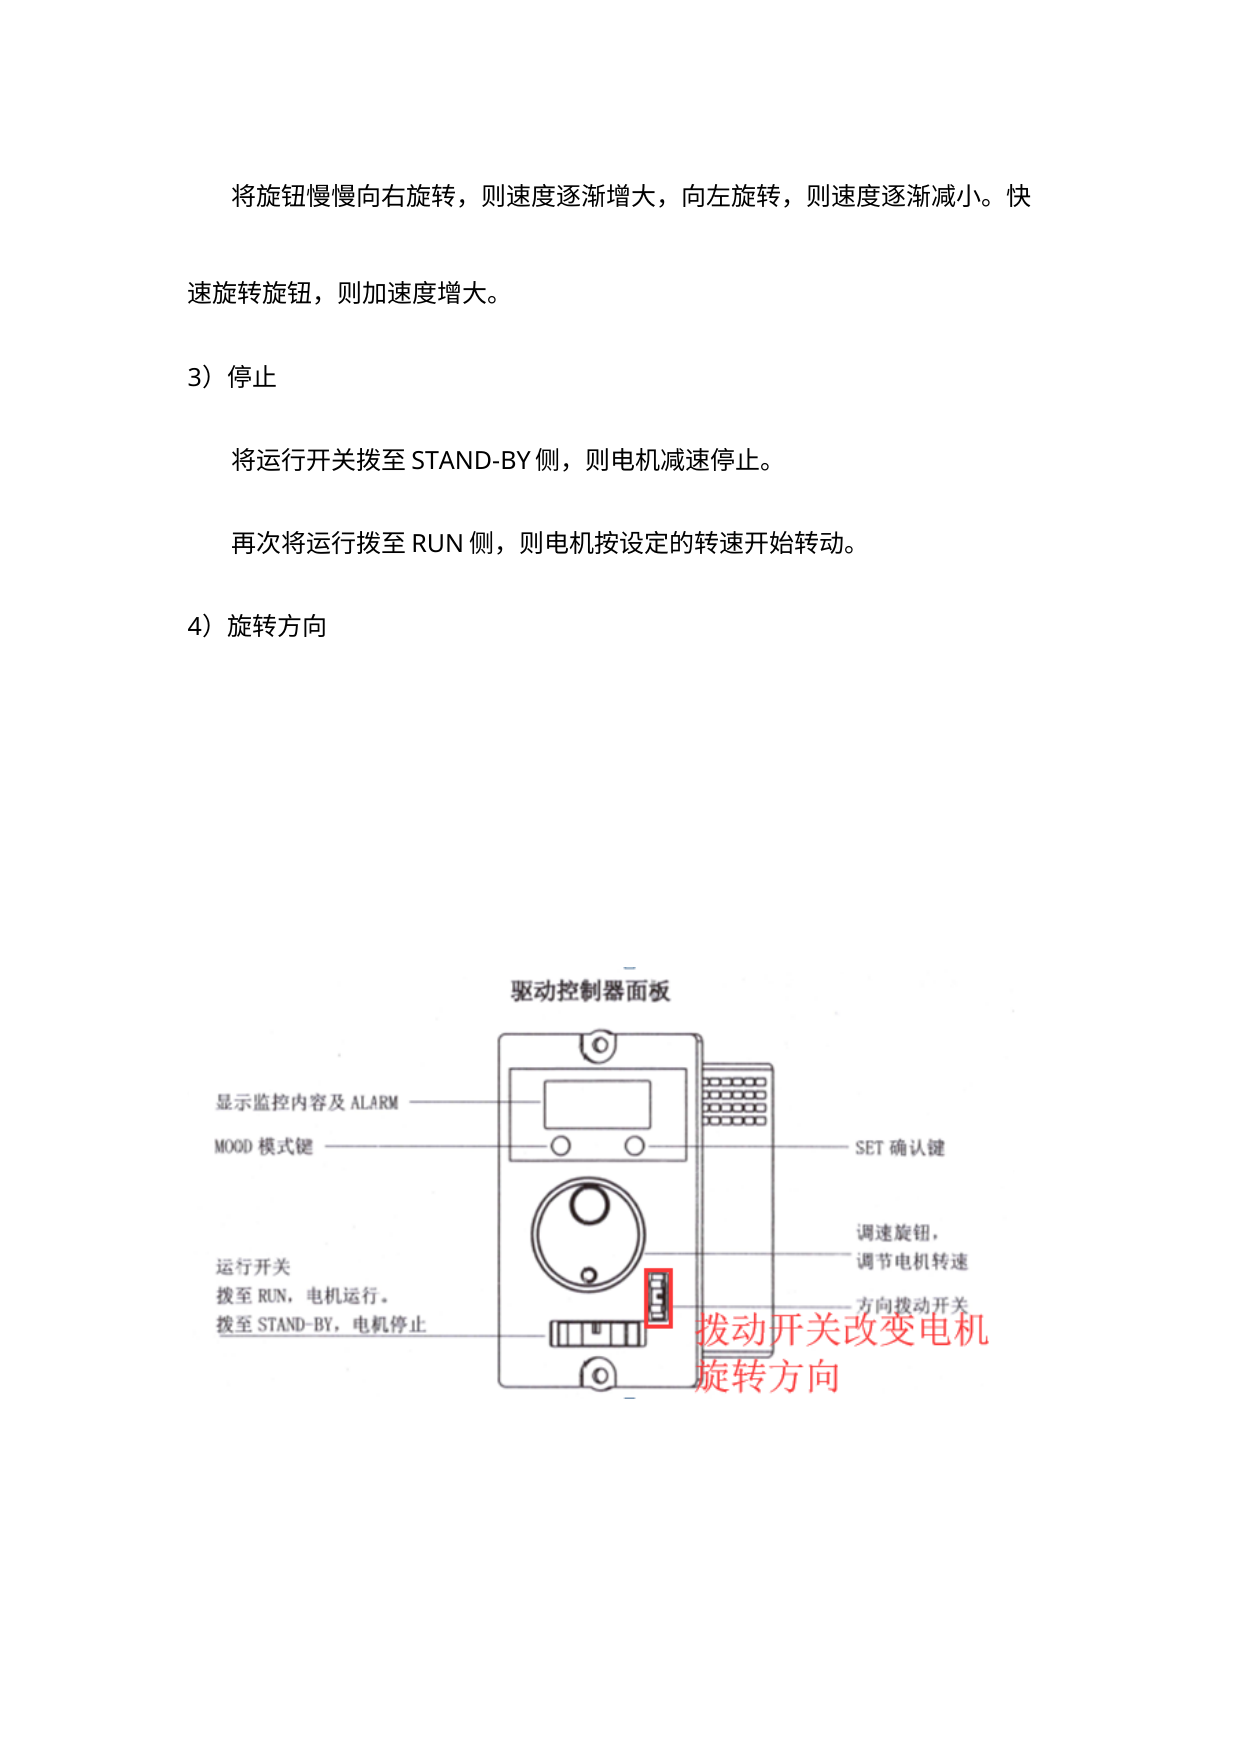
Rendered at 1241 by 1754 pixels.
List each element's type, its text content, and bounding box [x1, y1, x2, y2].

text 将旋钮慢慢向右旋转，则速度逐渐增大，向左旋转，则速度逐渐减小。快速旋转旋钮，则加速度增大。 [187, 162, 1053, 324]
text 再次将运行拨至RUN侧，则电机按设定的转速开始转动。 [187, 509, 1053, 574]
text 将运行开关拨至STAND-BY侧，则电机减速停止。 [187, 426, 1053, 491]
picture [187, 967, 1015, 1399]
text 4）旋转方向 [187, 592, 1053, 657]
text 3）停止 [187, 343, 1053, 408]
